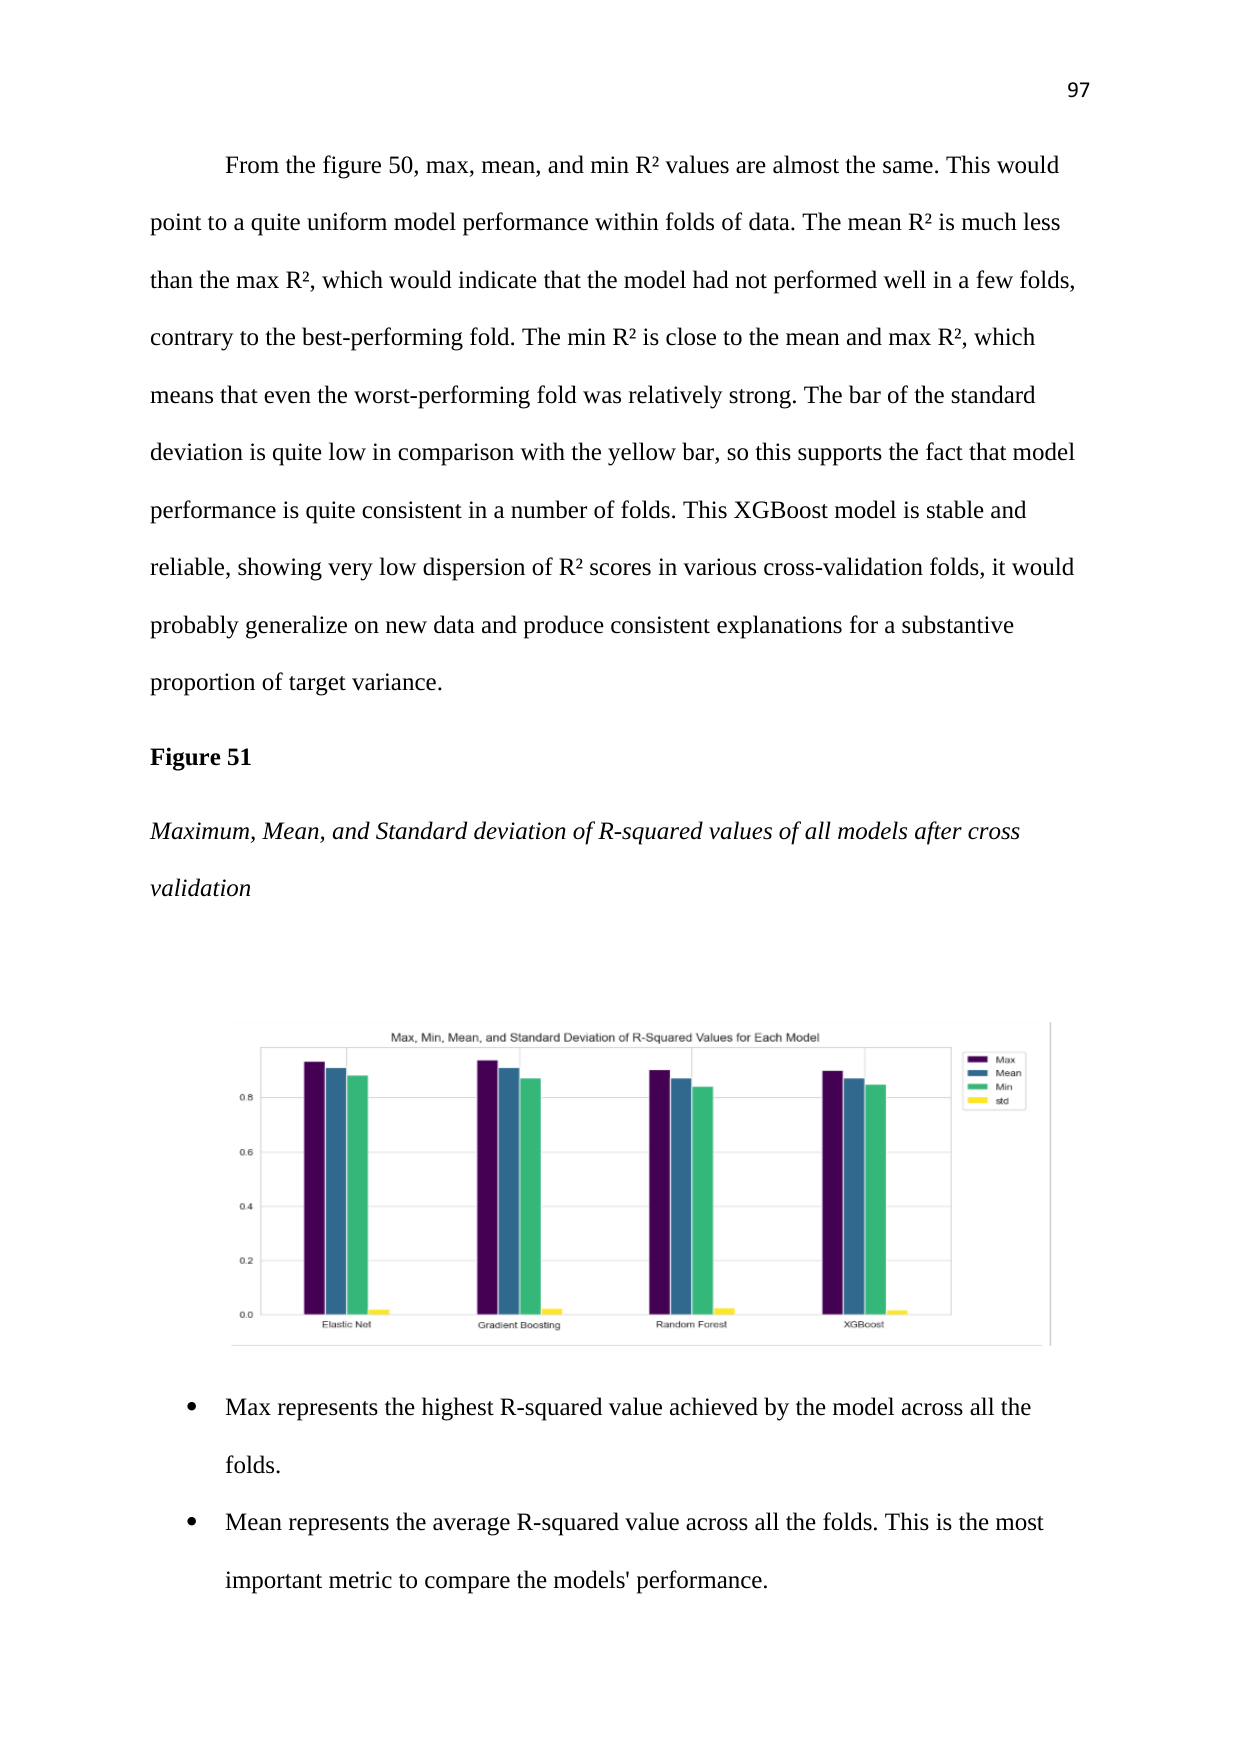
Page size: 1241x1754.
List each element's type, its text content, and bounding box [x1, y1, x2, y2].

list Max represents the highest R-squared value achieved by the model across all the folds. [187, 1392, 1090, 1479]
text Figure 51 [150, 742, 1090, 770]
text Maximum, Mean, and Standard deviation of R-squared values of all models after cross validation [150, 816, 1090, 902]
text From the figure 50, max, mean, and min R² values are almost the same. This would point to a quite uniform model performance within folds of data. The mean R² is much less than the max R², which would indicate that the model had not performed well in a few folds, contrary to the best-performing fold. The min R² is close to the mean and max R², which means that even the worst-performing fold was relatively strong. The bar of the standard deviation is quite low in comparison with the yellow bar, so this supports the fact that model performance is quite consistent in a number of folds. This XGBoost model is stable and reliable, showing very low dispersion of R² scores in various cross-validation folds, it would probably generalize on new data and produce consistent explanations for a substantive proportion of target variance. [150, 150, 1090, 696]
picture [188, 1022, 1052, 1346]
list Mean represents the average R-squared value across all the folds. This is the most important metric to compare the models' performance. [187, 1507, 1090, 1594]
